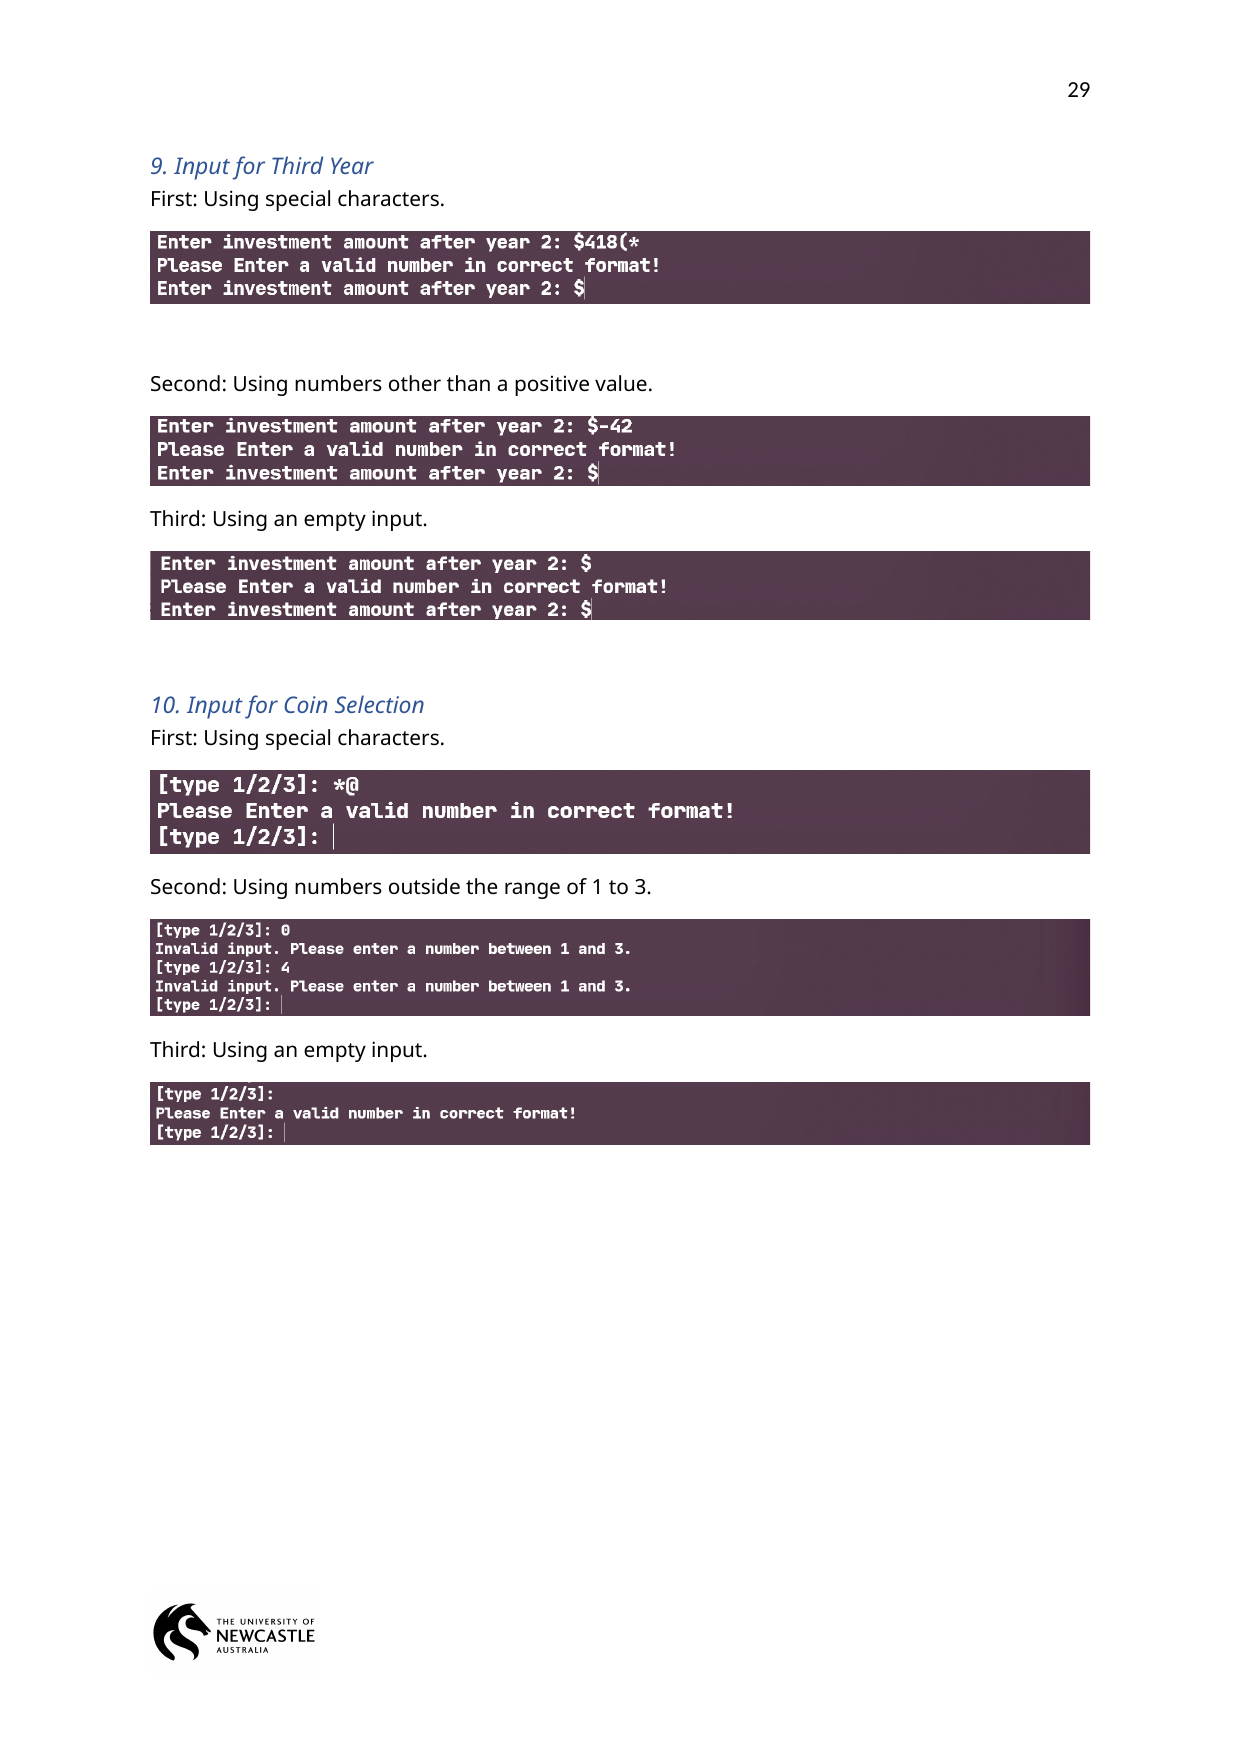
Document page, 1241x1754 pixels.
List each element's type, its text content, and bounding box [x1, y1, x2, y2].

text Third: Using an empty input. [150, 504, 1090, 533]
picture [150, 416, 1091, 486]
picture [150, 770, 1091, 854]
picture [150, 919, 1091, 1016]
subtitle 10. Input for Coin Selection [150, 689, 1090, 720]
text Second: Using numbers outside the range of 1 to 3. [150, 872, 1090, 901]
text First: Using special characters. [150, 723, 1090, 751]
text First: Using special characters. [150, 184, 1090, 212]
text Third: Using an empty input. [150, 1035, 1090, 1063]
picture [150, 551, 1091, 620]
text Second: Using numbers other than a positive value. [150, 369, 1090, 398]
picture [150, 231, 1091, 304]
picture [150, 1586, 318, 1679]
picture [150, 1082, 1091, 1145]
subtitle 9. Input for Third Year [150, 150, 1090, 181]
